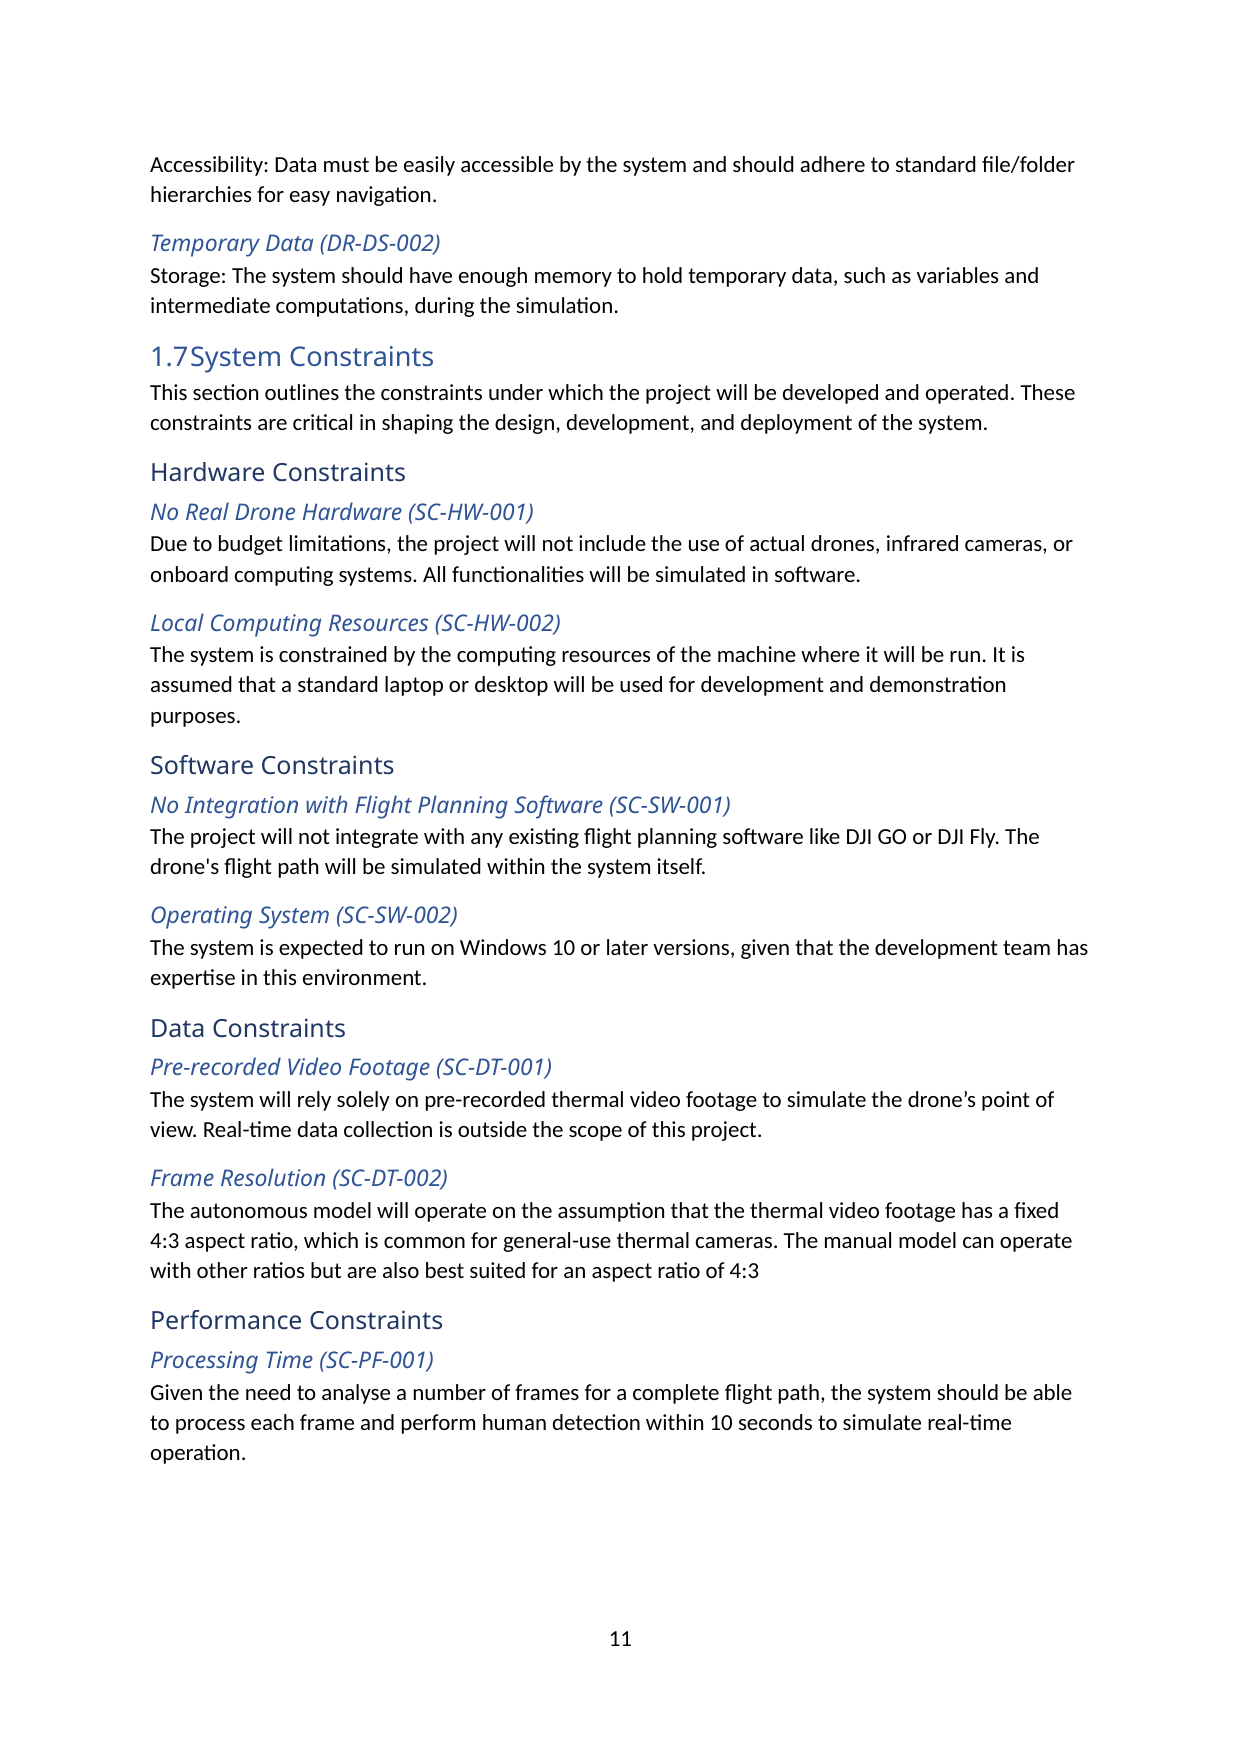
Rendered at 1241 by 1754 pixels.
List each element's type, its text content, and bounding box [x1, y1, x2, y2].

text The system is constrained by the computing resources of the machine where it will be run. It is assumed that a standard laptop or desktop will be used for development and demonstration purposes. [150, 640, 1090, 729]
subtitle Data Constraints [150, 1010, 1090, 1044]
subtitle System Constraints [150, 338, 1090, 375]
text The system is expected to run on Windows 10 or later versions, given that the development team has expertise in this environment. [150, 933, 1090, 991]
subtitle No Real Drone Hardware (SC-HW-001) [150, 496, 1090, 527]
subtitle Pre-recorded Video Footage (SC-DT-001) [150, 1051, 1090, 1082]
subtitle Temporary Data (DR-DS-002) [150, 227, 1090, 258]
subtitle Frame Resolution (SC-DT-002) [150, 1162, 1090, 1193]
text This section outlines the constraints under which the project will be developed and operated. These constraints are critical in shaping the design, development, and deployment of the system. [150, 378, 1090, 436]
subtitle Operating System (SC-SW-002) [150, 899, 1090, 931]
subtitle Local Computing Resources (SC-HW-002) [150, 607, 1090, 638]
subtitle Hardware Constraints [150, 455, 1090, 489]
subtitle No Integration with Flight Planning Software (SC-SW-001) [150, 788, 1090, 820]
text Accessibility: Data must be easily accessible by the system and should adhere to standard file/folder hierarchies for easy navigation. [150, 150, 1090, 208]
subtitle Software Constraints [150, 748, 1090, 782]
subtitle Processing Time (SC-PF-001) [150, 1344, 1090, 1375]
text Storage: The system should have enough memory to hold temporary data, such as variables and intermediate computations, during the simulation. [150, 261, 1090, 319]
text The project will not integrate with any existing flight planning software like DJI GO or DJI Fly. The drone's flight path will be simulated within the system itself. [150, 822, 1090, 881]
text The autonomous model will operate on the assumption that the thermal video footage has a fixed 4:3 aspect ratio, which is common for general-use thermal cameras. The manual model can operate with other ratios but are also best suited for an aspect ratio of 4:3 [150, 1196, 1090, 1284]
subtitle Performance Constraints [150, 1303, 1090, 1337]
text The system will rely solely on pre-recorded thermal video footage to simulate the drone’s point of view. Real-time data collection is outside the scope of this project. [150, 1085, 1090, 1143]
text Given the need to analyse a number of frames for a complete flight path, the system should be able to process each frame and perform human detection within 10 seconds to simulate real-time operation. [150, 1378, 1090, 1466]
text Due to budget limitations, the project will not include the use of actual drones, infrared cameras, or onboard computing systems. All functionalities will be simulated in software. [150, 529, 1090, 588]
